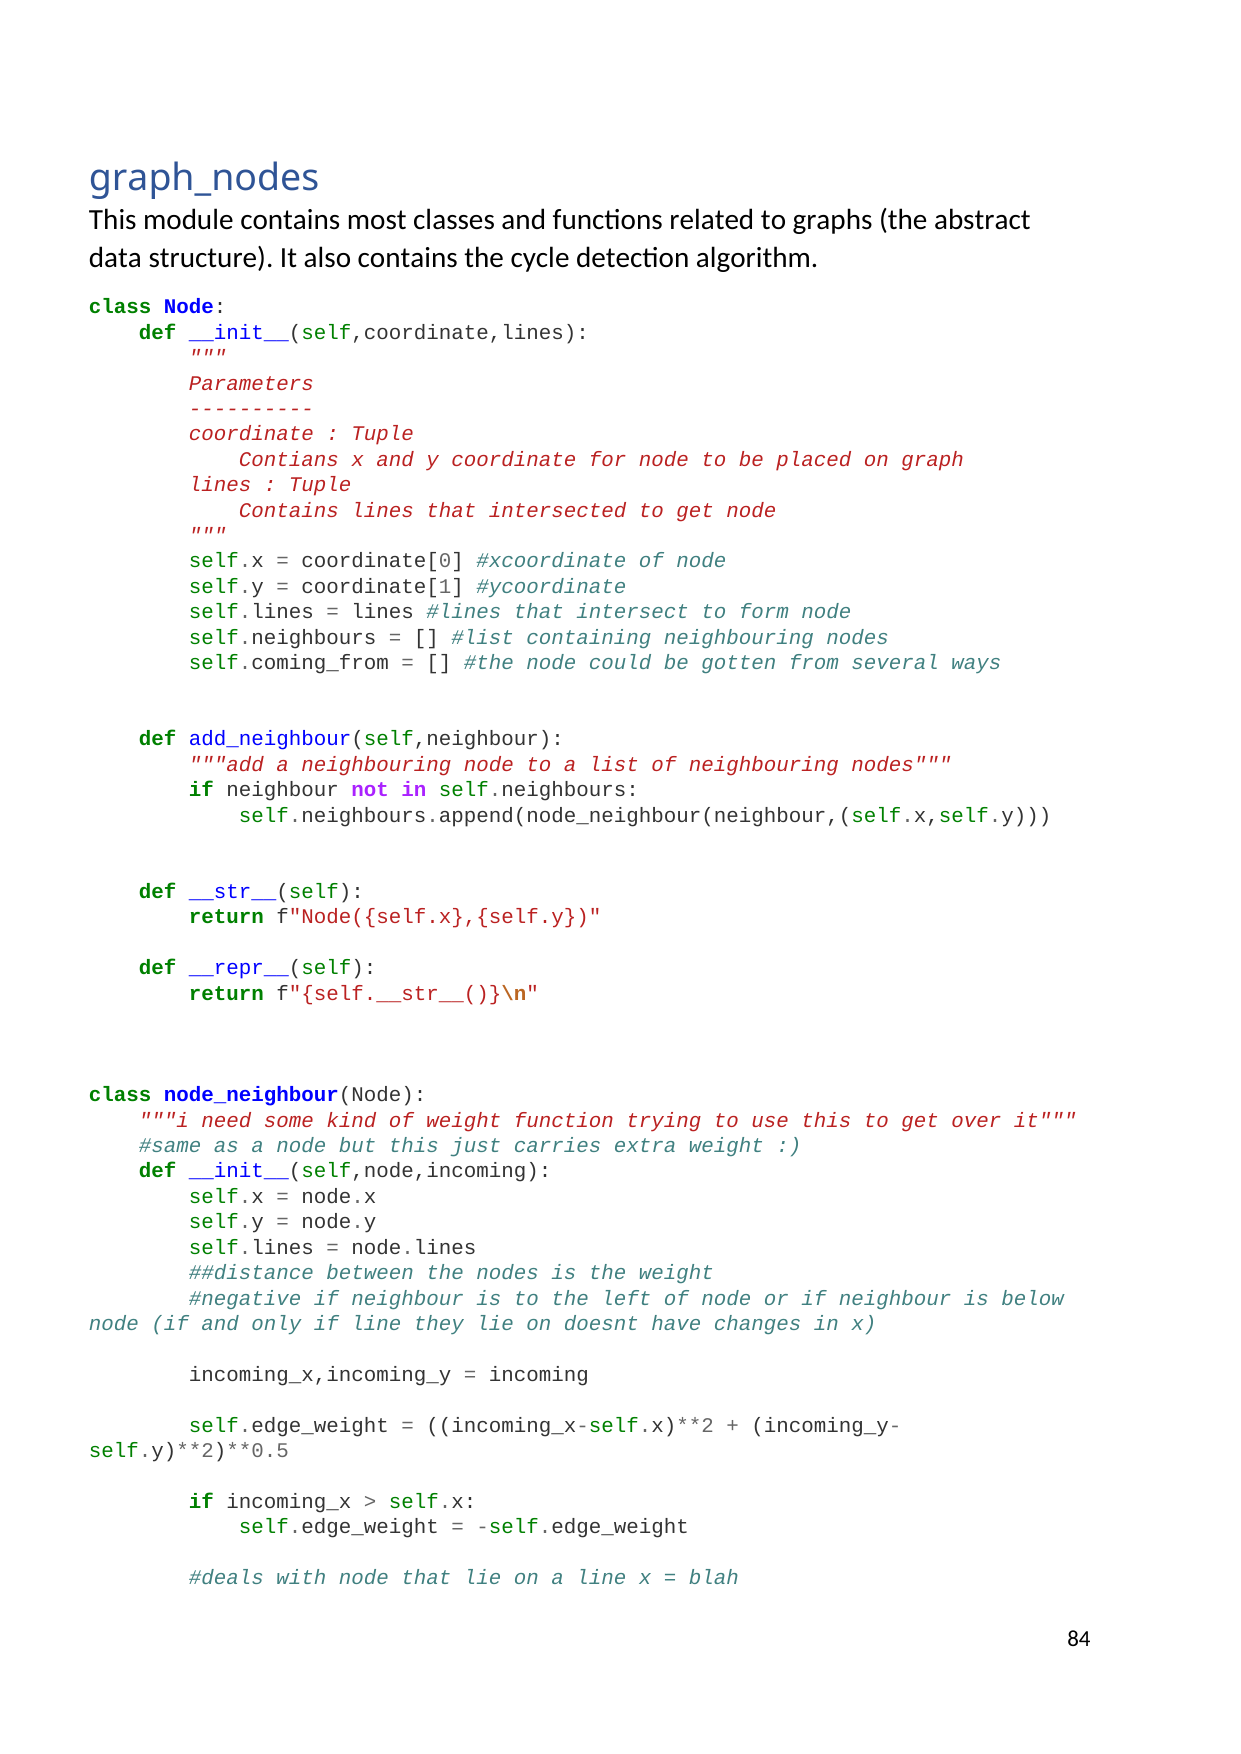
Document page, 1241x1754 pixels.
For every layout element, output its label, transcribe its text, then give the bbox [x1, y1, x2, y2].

text def __init__(self,node,incoming): [89, 1159, 1090, 1184]
text self.coming_from = [] #the node could be gotten from several ways [89, 650, 1090, 676]
text """add a neighbouring node to a list of neighbouring nodes""" [89, 752, 1090, 777]
text def __repr__(self): [89, 955, 1090, 981]
text def add_neighbour(self,neighbour): [89, 727, 1090, 752]
text self.x = node.x [89, 1184, 1090, 1209]
text Parameters [89, 371, 1090, 396]
text if neighbour not in self.neighbours: [89, 777, 1090, 803]
text Contains lines that intersected to get node [89, 498, 1090, 523]
text incoming_x,incoming_y = incoming [89, 1362, 1090, 1387]
text """ [89, 345, 1090, 371]
text self.x = coordinate[0] #xcoordinate of node [89, 549, 1090, 574]
text #same as a node but this just carries extra weight :) [89, 1133, 1090, 1159]
text """i need some kind of weight function trying to use this to get over it""" [89, 1108, 1090, 1133]
subtitle graph_nodes [89, 150, 1090, 201]
text self.y = node.y [89, 1209, 1090, 1235]
text ---------- [89, 396, 1090, 422]
text #negative if neighbour is to the left of node or if neighbour is below node (if and only if line they lie on doesnt have changes in x) [89, 1286, 1090, 1337]
text coordinate : Tuple [89, 422, 1090, 447]
text self.neighbours.append(node_neighbour(neighbour,(self.x,self.y))) [89, 803, 1090, 828]
text self.y = coordinate[1] #ycoordinate [89, 574, 1090, 599]
text class Node: [89, 294, 1090, 320]
text lines : Tuple [89, 472, 1090, 498]
text def __init__(self,coordinate,lines): [89, 320, 1090, 345]
text return f"{self.__str__()}\n" [89, 981, 1090, 1006]
text self.edge_weight = ((incoming_x-self.x)**2 + (incoming_y-self.y)**2)**0.5 [89, 1413, 1090, 1464]
text return f"Node({self.x},{self.y})" [89, 904, 1090, 930]
text This module contains most classes and functions related to graphs (the abstract data structure). It also contains the cycle detection algorithm. [89, 201, 1090, 275]
text """ [89, 523, 1090, 549]
text self.lines = lines #lines that intersect to form node [89, 599, 1090, 625]
text if incoming_x > self.x: [89, 1489, 1090, 1514]
text class node_neighbour(Node): [89, 1082, 1090, 1108]
text ##distance between the nodes is the weight [89, 1260, 1090, 1286]
text self.neighbours = [] #list containing neighbouring nodes [89, 625, 1090, 650]
text self.lines = node.lines [89, 1235, 1090, 1260]
text def __str__(self): [89, 879, 1090, 904]
text #deals with node that lie on a line x = blah [89, 1565, 1090, 1591]
text self.edge_weight = -self.edge_weight [89, 1514, 1090, 1540]
text Contians x and y coordinate for node to be placed on graph [89, 447, 1090, 472]
